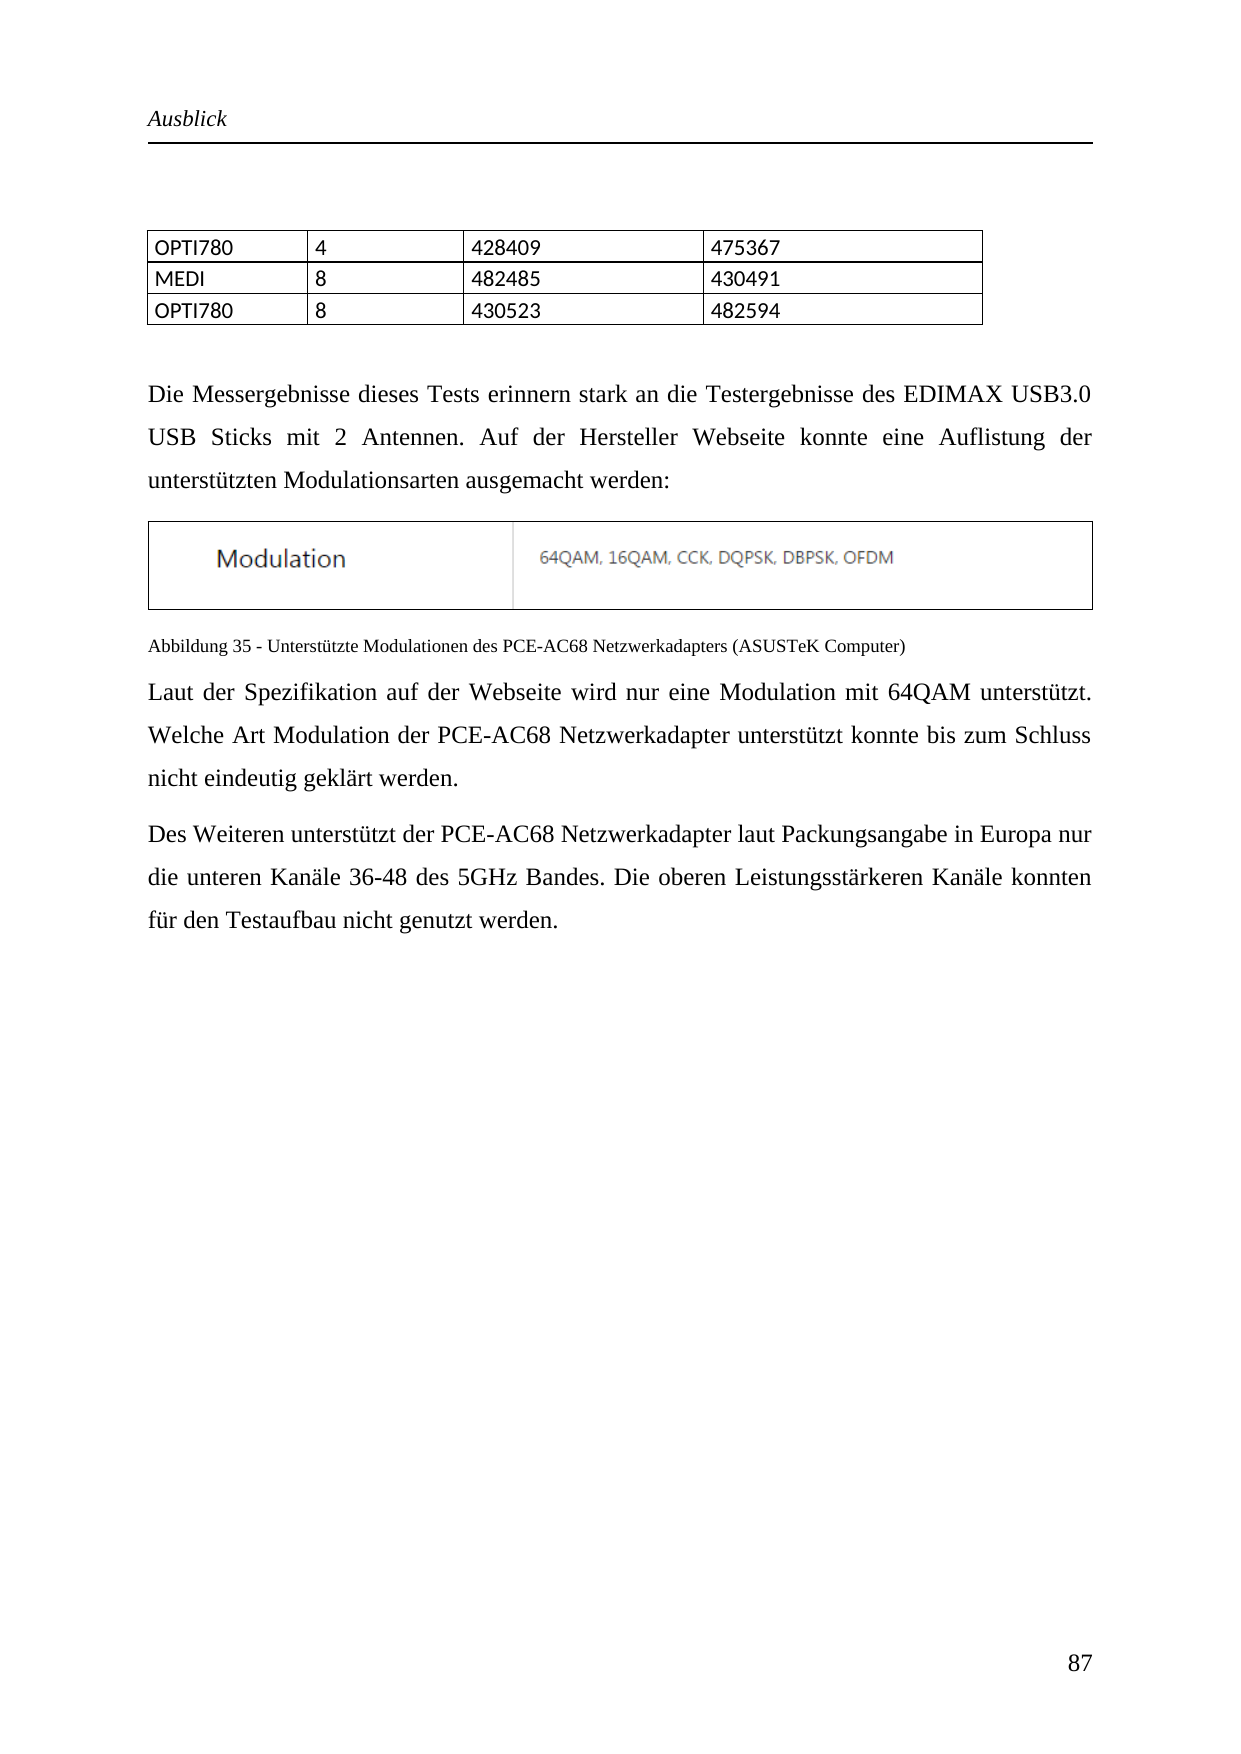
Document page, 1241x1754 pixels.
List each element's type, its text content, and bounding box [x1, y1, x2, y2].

table_cell OPTI780 [148, 231, 307, 261]
text Laut der Spezifikation auf der Webseite wird nur eine Modulation mit 64QAM unterstützt. Welche Art Modulation der PCE-AC68 Netzwerkadapter unterstützt konnte bis zum Schluss nicht eindeutig geklärt werden. [148, 677, 1093, 792]
table_cell 430523 [464, 294, 703, 324]
table_cell 475367 [704, 231, 982, 261]
table_cell 4 [308, 231, 463, 261]
table_cell 8 [308, 294, 463, 324]
table_cell 430491 [704, 263, 982, 293]
table_cell 482594 [704, 294, 982, 324]
text Abbildung 35 - Unterstützte Modulationen des PCE-AC68 Netzwerkadapters (ASUSTeK Computer) [148, 635, 1093, 656]
table_cell 482485 [464, 263, 703, 293]
table_cell 428409 [464, 231, 703, 261]
picture [149, 522, 1092, 609]
table_cell OPTI780 [148, 294, 307, 324]
table_cell MEDI [148, 263, 307, 293]
table_cell 8 [308, 263, 463, 293]
text Die Messergebnisse dieses Tests erinnern stark an die Testergebnisse des EDIMAX USB3.0 USB Sticks mit 2 Antennen. Auf der Hersteller Webseite konnte eine Auflistung der unterstützten Modulationsarten ausgemacht werden: [148, 379, 1093, 494]
text Des Weiteren unterstützt der PCE-AC68 Netzwerkadapter laut Packungsangabe in Europa nur die unteren Kanäle 36-48 des 5GHz Bandes. Die oberen Leistungsstärkeren Kanäle konnten für den Testaufbau nicht genutzt werden. [148, 819, 1093, 934]
